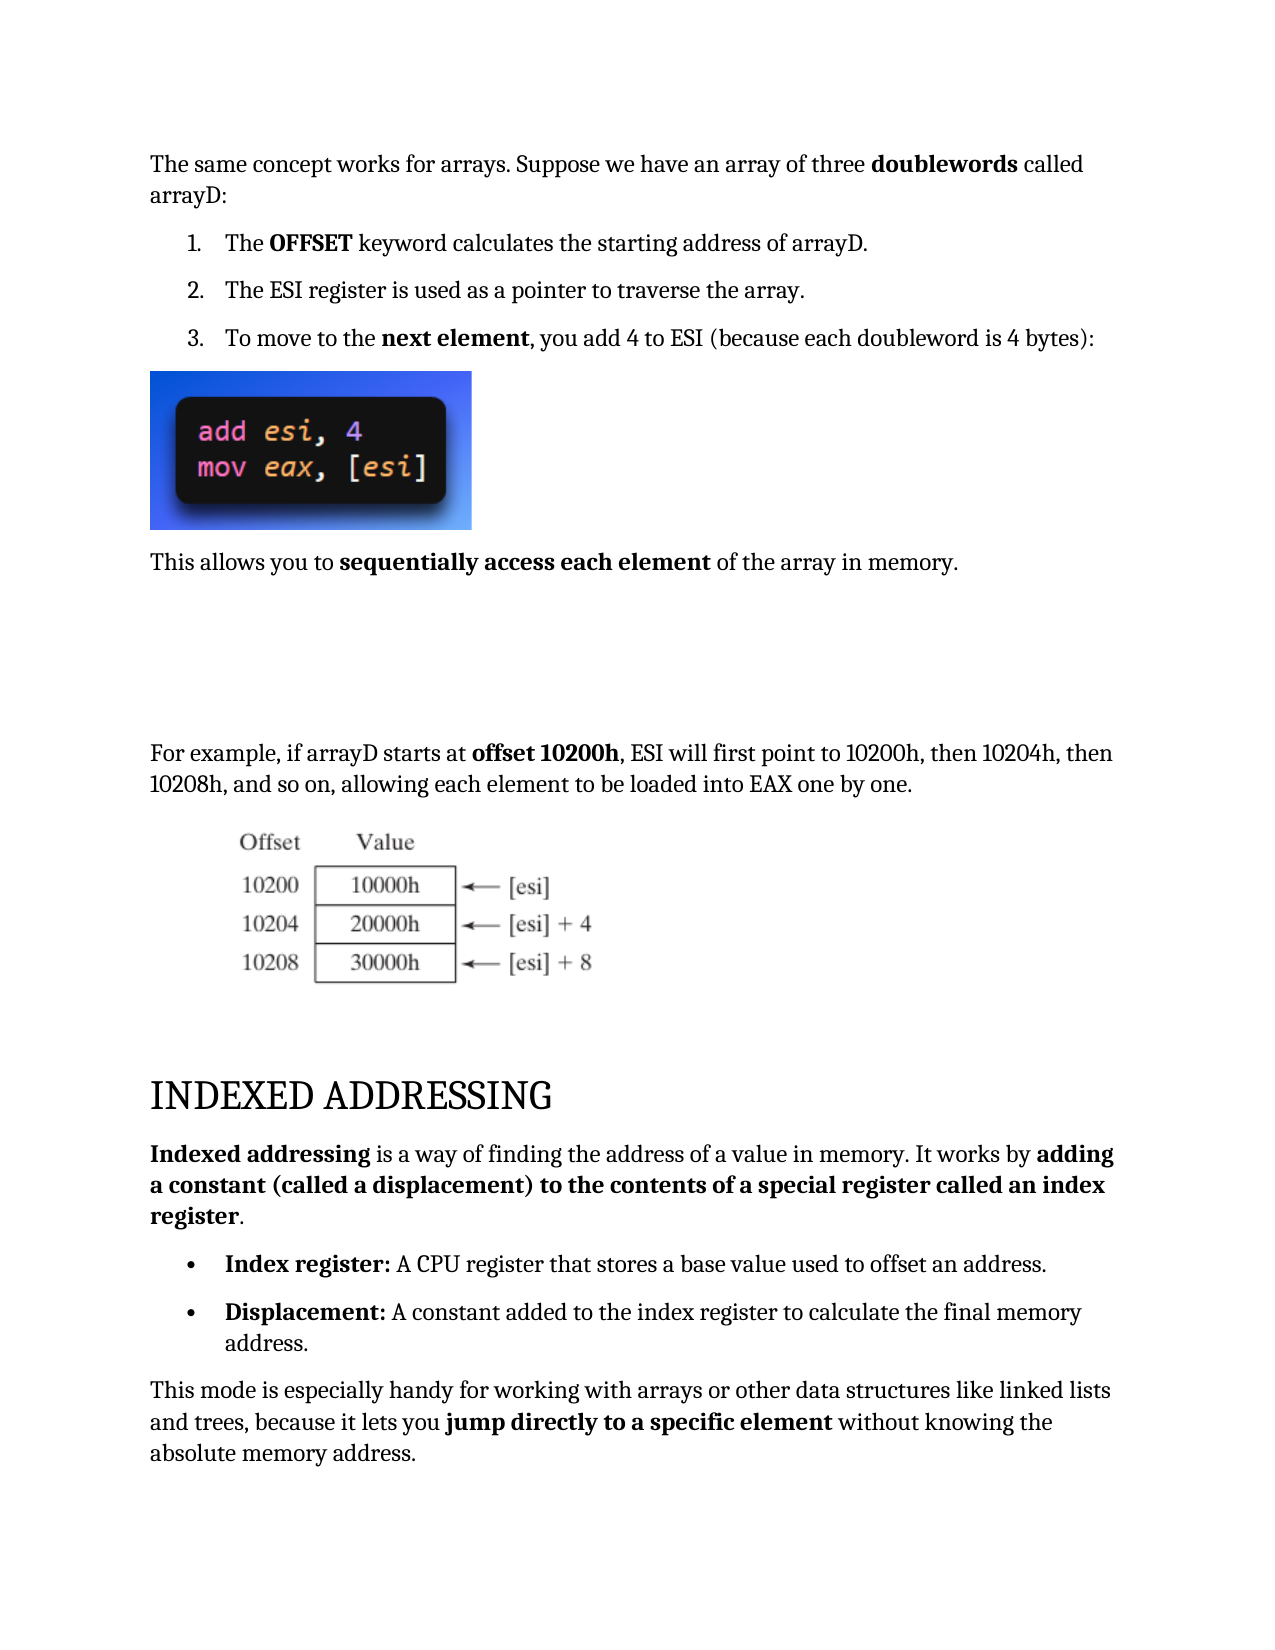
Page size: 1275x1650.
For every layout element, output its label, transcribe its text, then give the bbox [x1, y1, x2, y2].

text This allows you to sequentially access each element of the array in memory. [150, 548, 1125, 577]
list To move to the next element, you add 4 to ESI (because each doubleword is 4 bytes): [187, 324, 1125, 353]
text For example, if arrayD starts at offset 10200h, ESI will first point to 10200h, then 10204h, then 10208h, and so on, allowing each element to be loaded into EAX one by one. [150, 739, 1125, 799]
list Displacement: A constant added to the index register to calculate the final memory address. [187, 1298, 1125, 1357]
text The same concept works for arrays. Suppose we have an array of three doublewords called arrayD: [150, 150, 1125, 210]
text INDEXED ADDRESSING [150, 1072, 1125, 1120]
list Index register: A CPU register that stores a base value used to offset an address. [187, 1250, 1125, 1279]
list The OFFSET keyword calculates the starting address of arrayD. [187, 229, 1125, 257]
picture [150, 371, 472, 530]
text Indexed addressing is a way of finding the address of a value in memory. It works by adding a constant (called a displacement) to the contents of a special register called an index register. [150, 1140, 1125, 1231]
picture [155, 817, 700, 1006]
text This mode is especially handy for working with arrays or other data structures like linked lists and trees, because it lets you jump directly to a specific element without knowing the absolute memory address. [150, 1376, 1125, 1467]
list The ESI register is used as a pointer to traverse the array. [187, 276, 1125, 305]
